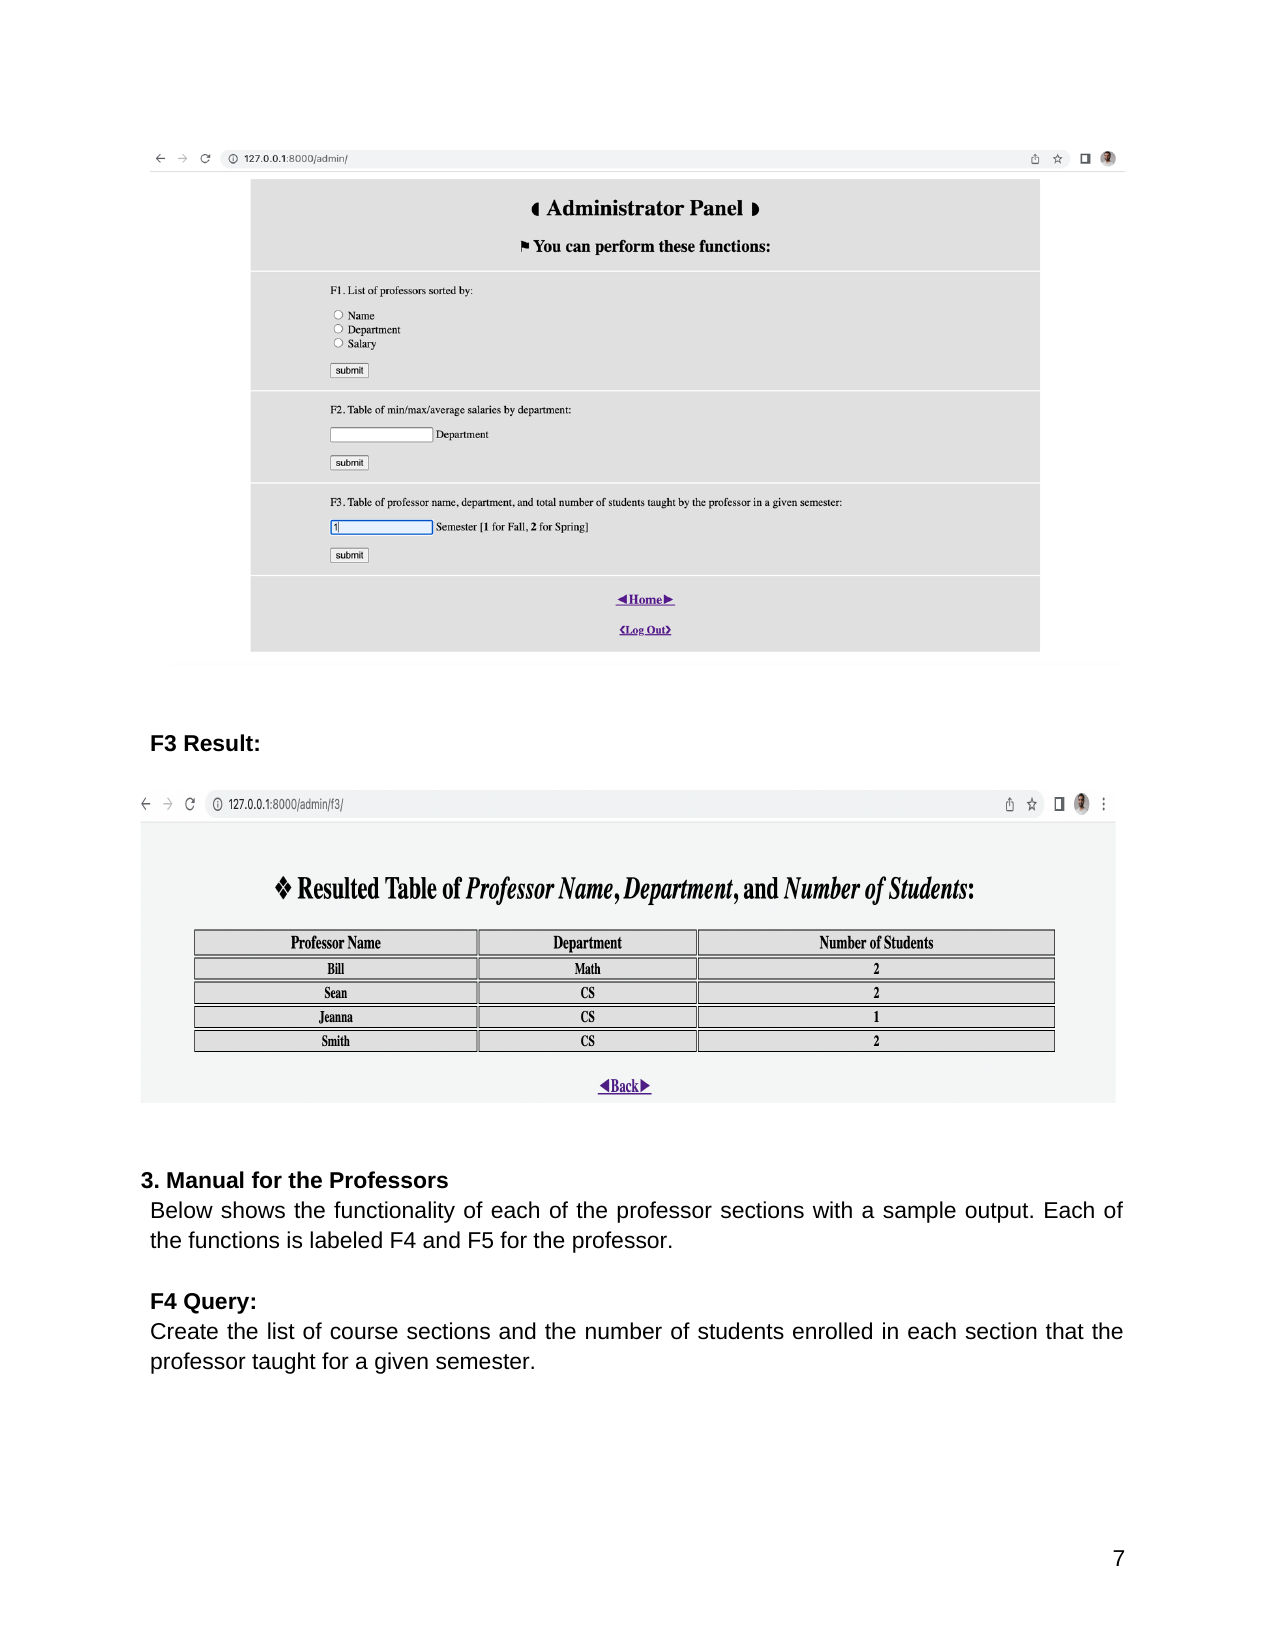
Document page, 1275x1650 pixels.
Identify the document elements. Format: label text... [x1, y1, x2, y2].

picture [150, 150, 1125, 666]
text F3 Result: [150, 730, 1125, 756]
text Create the list of course sections and the number of students enrolled in each section that the professor taught for a given semester. [150, 1344, 1125, 1375]
text F4 Query: [150, 1288, 1125, 1314]
text Below shows the functionality of each of the professor sections with a sample output. Each of the functions is labeled F4 and F5 for the professor. [150, 1197, 1125, 1254]
picture [140, 790, 1116, 1103]
subtitle 3. Manual for the Professors [141, 1167, 1125, 1193]
